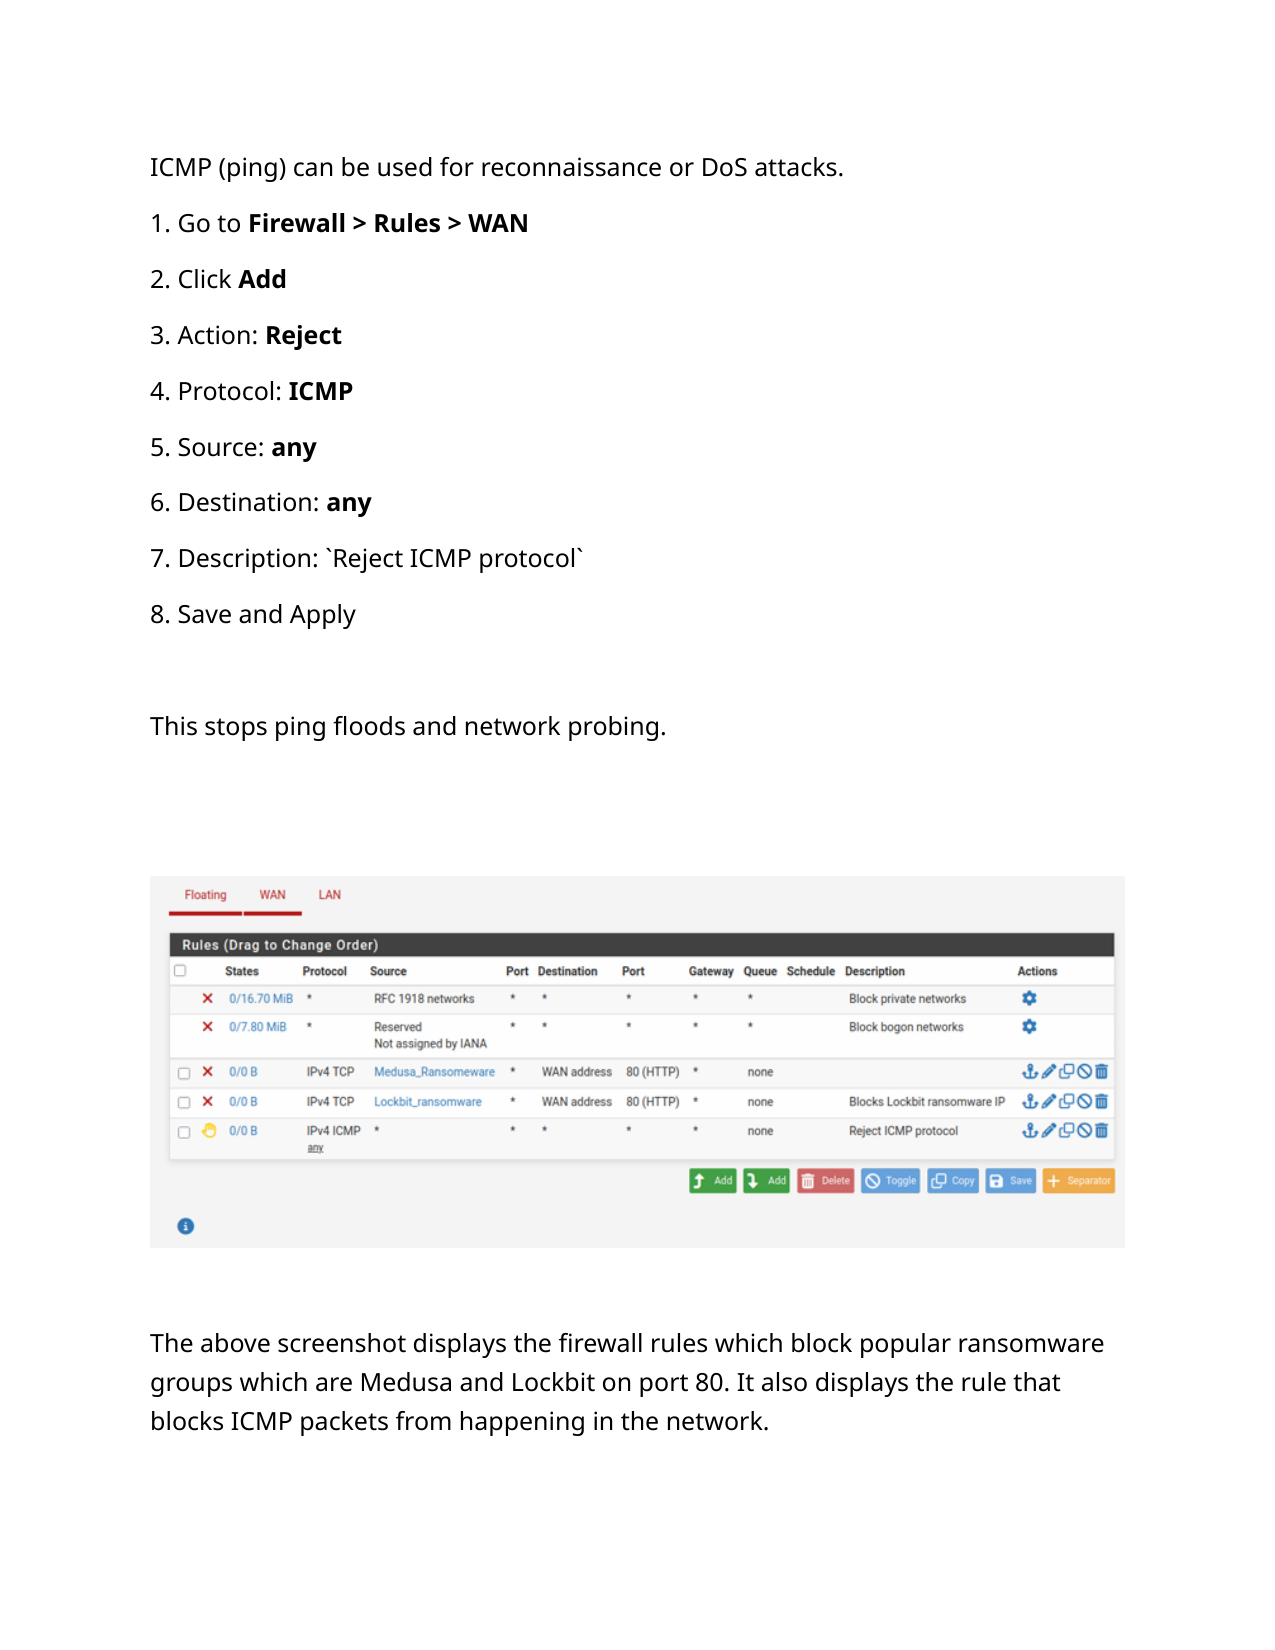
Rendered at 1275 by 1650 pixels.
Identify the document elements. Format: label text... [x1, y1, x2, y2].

text This stops ping floods and network probing. [150, 708, 1125, 742]
text 7. Description: `Reject ICMP protocol` [150, 541, 1125, 575]
picture [150, 875, 1125, 1248]
text 1. Go to Firewall > Rules > WAN [150, 206, 1125, 240]
text ICMP (ping) can be used for reconnaissance or DoS attacks. [150, 150, 1125, 184]
text 5. Source: any [150, 429, 1125, 463]
text 6. Destination: any [150, 485, 1125, 519]
text 3. Action: Reject [150, 317, 1125, 352]
text 8. Save and Apply [150, 597, 1125, 631]
text 4. Protocol: ICMP [150, 373, 1125, 407]
text The above screenshot displays the firewall rules which block popular ransomware groups which are Medusa and Lockbit on port 80. It also displays the rule that blocks ICMP packets from happening in the network. [150, 1325, 1125, 1438]
text 2. Click Add [150, 262, 1125, 296]
